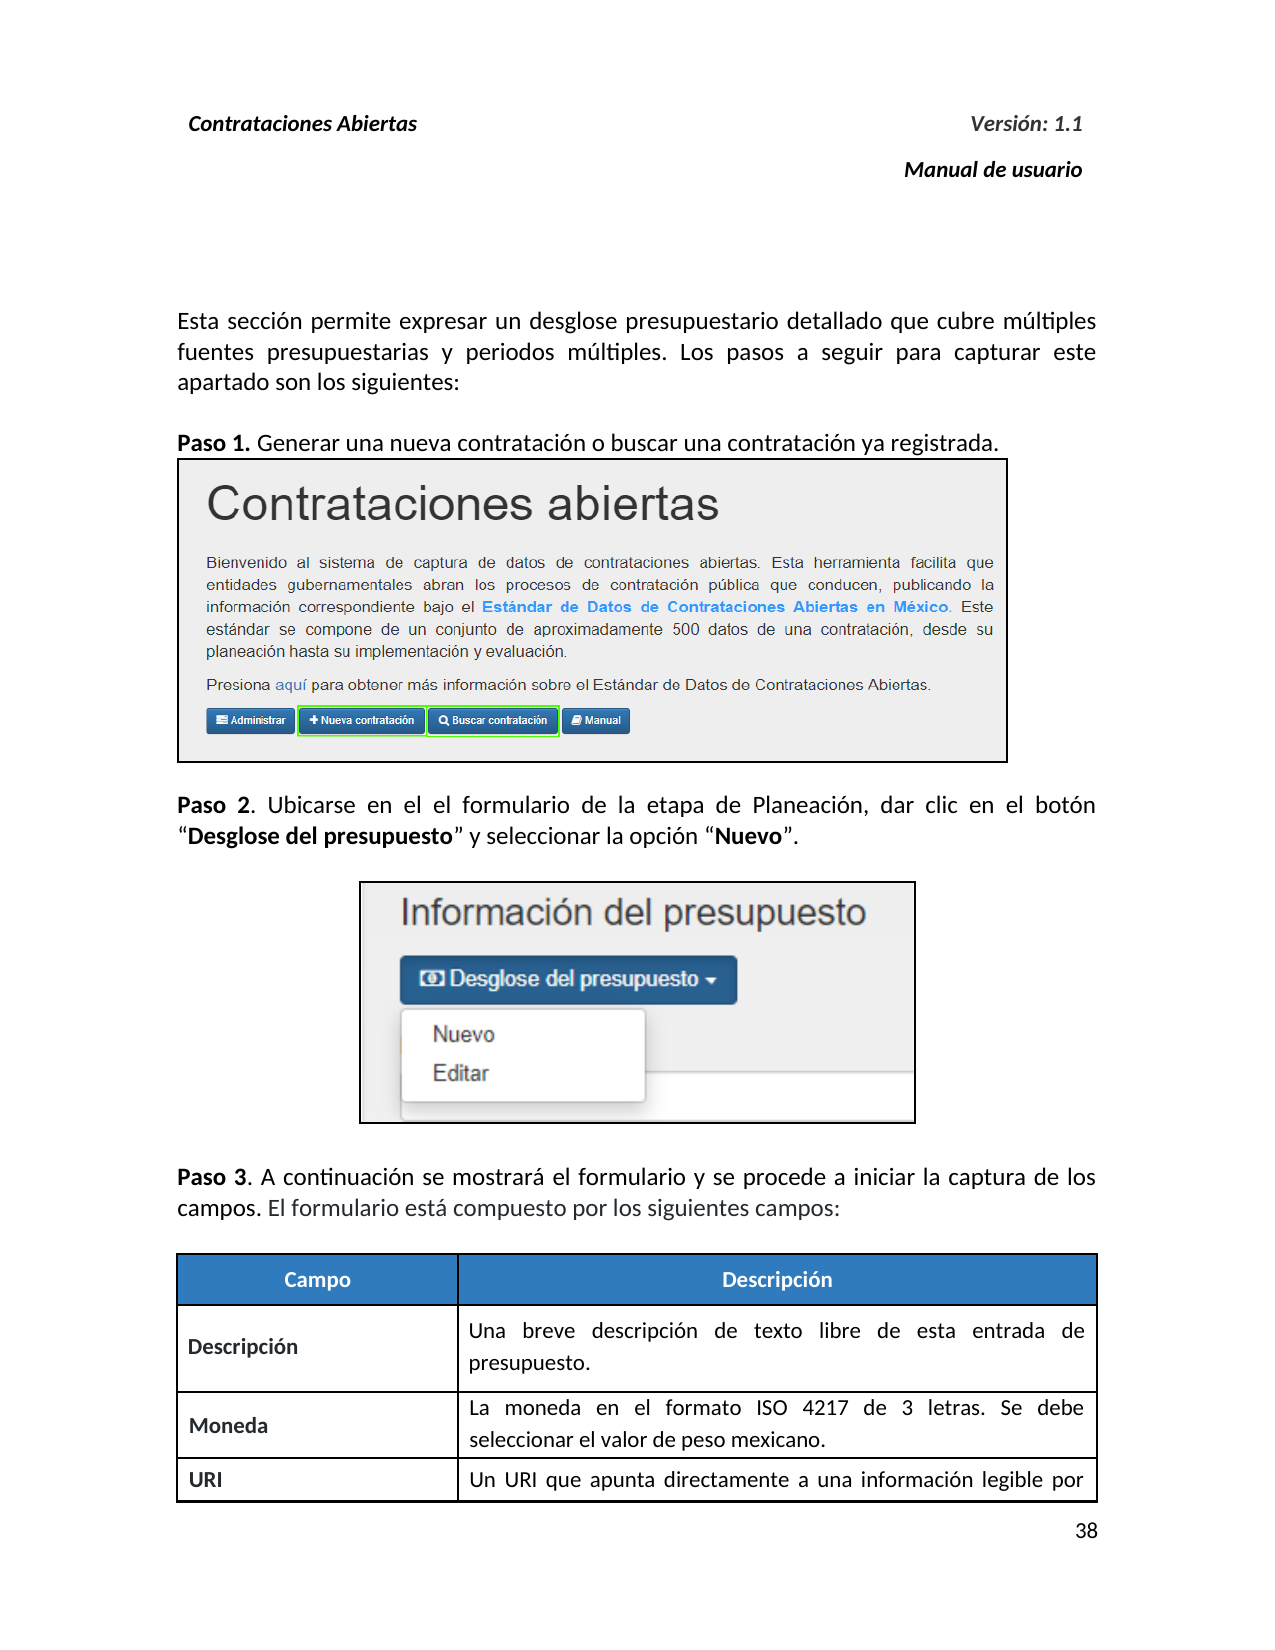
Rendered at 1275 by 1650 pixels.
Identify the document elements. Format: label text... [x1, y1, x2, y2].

picture [179, 460, 1006, 761]
table_cell Moneda [178, 1393, 457, 1457]
text Paso 2. Ubicarse en el el formulario de la etapa de Planeación, dar clic en el botón “Desglose del presupuesto” y seleccionar la opción “Nuevo”. [177, 790, 1098, 851]
table_cell Descripción [178, 1306, 457, 1391]
text Paso 3. A continuación se mostrará el formulario y se procede a iniciar la captura de los campos. El formulario está compuesto por los siguientes campos: [177, 1161, 1098, 1222]
picture [361, 883, 914, 1122]
table_header Descripción [459, 1255, 1096, 1304]
text Esta sección permite expresar un desglose presupuestario detallado que cubre múltiples fuentes presupuestarias y periodos múltiples. Los pasos a seguir para capturar este apartado son los siguientes: [177, 305, 1098, 397]
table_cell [459, 1459, 1096, 1500]
table_header Campo [178, 1255, 457, 1304]
table_cell URI [178, 1459, 457, 1500]
text Paso 1. Generar una nueva contratación o buscar una contratación ya registrada. [177, 427, 1098, 458]
table_cell Una breve descripción de texto libre de esta entrada de presupuesto. [459, 1306, 1096, 1391]
table_cell La moneda en el formato ISO 4217 de 3 letras. Se debe seleccionar el valor de peso mexicano. [459, 1393, 1096, 1457]
